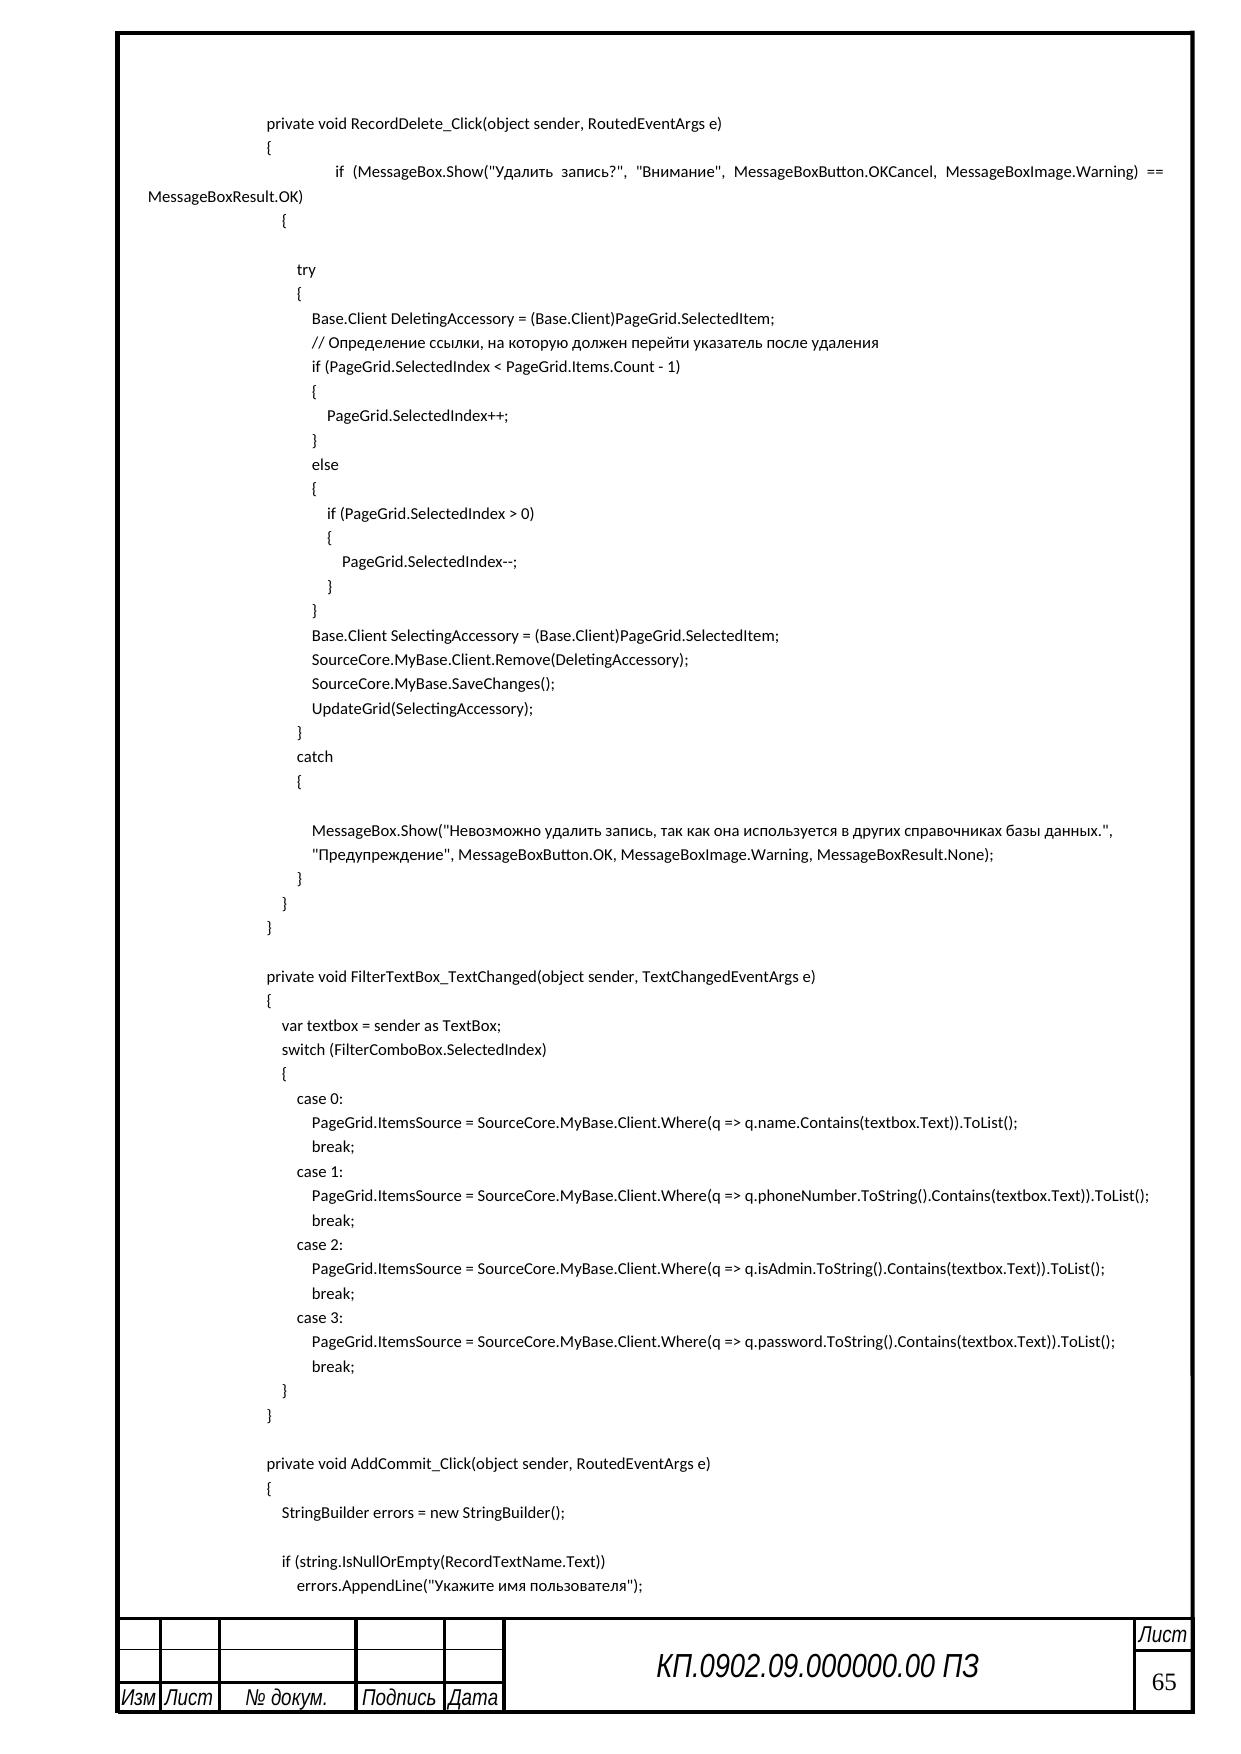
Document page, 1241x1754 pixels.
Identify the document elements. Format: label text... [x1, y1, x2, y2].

text private void RecordDelete_Click(object sender, RoutedEventArgs e) [148, 113, 1164, 133]
text "Предупреждение", MessageBoxButton.OK, MessageBoxImage.Warning, MessageBoxResult.None); [148, 844, 1164, 864]
text { [148, 479, 1164, 499]
text } [148, 893, 1164, 913]
text else [148, 454, 1164, 474]
text private void AddCommit_Click(object sender, RoutedEventArgs e) [148, 1454, 1164, 1474]
text if (string.IsNullOrEmpty(RecordTextName.Text)) [148, 1551, 1164, 1571]
text Base.Client DeletingAccessory = (Base.Client)PageGrid.SelectedItem; [148, 308, 1164, 328]
text if (PageGrid.SelectedIndex < PageGrid.Items.Count - 1) [148, 357, 1164, 377]
text Base.Client SelectingAccessory = (Base.Client)PageGrid.SelectedItem; [148, 625, 1164, 645]
text { [148, 211, 1164, 231]
text PageGrid.ItemsSource = SourceCore.MyBase.Client.Where(q => q.password.ToString().Contains(textbox.Text)).ToList(); [148, 1332, 1164, 1352]
text catch [148, 747, 1164, 767]
text if (PageGrid.SelectedIndex > 0) [148, 503, 1164, 523]
text break; [148, 1210, 1164, 1230]
text break; [148, 1283, 1164, 1303]
text } [148, 601, 1164, 621]
text PageGrid.ItemsSource = SourceCore.MyBase.Client.Where(q => q.isAdmin.ToString().Contains(textbox.Text)).ToList(); [148, 1259, 1164, 1279]
text private void FilterTextBox_TextChanged(object sender, TextChangedEventArgs e) [148, 966, 1164, 986]
text { [148, 771, 1164, 791]
text PageGrid.SelectedIndex--; [148, 552, 1164, 572]
text } [148, 576, 1164, 596]
text } [148, 1405, 1164, 1425]
text var textbox = sender as TextBox; [148, 1015, 1164, 1035]
text case 2: [148, 1234, 1164, 1254]
text PageGrid.ItemsSource = SourceCore.MyBase.Client.Where(q => q.name.Contains(textbox.Text)).ToList(); [148, 1112, 1164, 1133]
text } [148, 430, 1164, 450]
text { [148, 284, 1164, 304]
text { [148, 1478, 1164, 1498]
text StringBuilder errors = new StringBuilder(); [148, 1502, 1164, 1523]
text break; [148, 1356, 1164, 1376]
text } [148, 869, 1164, 889]
text errors.AppendLine("Укажите имя пользователя"); [148, 1576, 1164, 1596]
text { [148, 527, 1164, 548]
text // Определение ссылки, на которую должен перейти указатель после удаления [148, 332, 1164, 353]
text case 0: [148, 1088, 1164, 1108]
text { [148, 991, 1164, 1011]
text MessageBox.Show("Невозможно удалить запись, так как она используется в других справочниках базы данных.", [148, 820, 1164, 840]
text } [148, 917, 1164, 938]
text UpdateGrid(SelectingAccessory); [148, 698, 1164, 718]
text if (MessageBox.Show("Удалить запись?", "Внимание", MessageBoxButton.OKCancel, MessageBoxImage.Warning) == MessageBoxResult.OK) [148, 162, 1164, 206]
text PageGrid.SelectedIndex++; [148, 406, 1164, 426]
text { [148, 381, 1164, 401]
text case 3: [148, 1307, 1164, 1328]
text { [148, 137, 1164, 158]
text } [148, 1381, 1164, 1401]
text SourceCore.MyBase.SaveChanges(); [148, 674, 1164, 694]
text break; [148, 1137, 1164, 1157]
text SourceCore.MyBase.Client.Remove(DeletingAccessory); [148, 649, 1164, 669]
text switch (FilterComboBox.SelectedIndex) [148, 1039, 1164, 1059]
text { [148, 1064, 1164, 1084]
text case 1: [148, 1161, 1164, 1181]
text try [148, 259, 1164, 279]
text PageGrid.ItemsSource = SourceCore.MyBase.Client.Where(q => q.phoneNumber.ToString().Contains(textbox.Text)).ToList(); [148, 1186, 1164, 1206]
text } [148, 722, 1164, 743]
